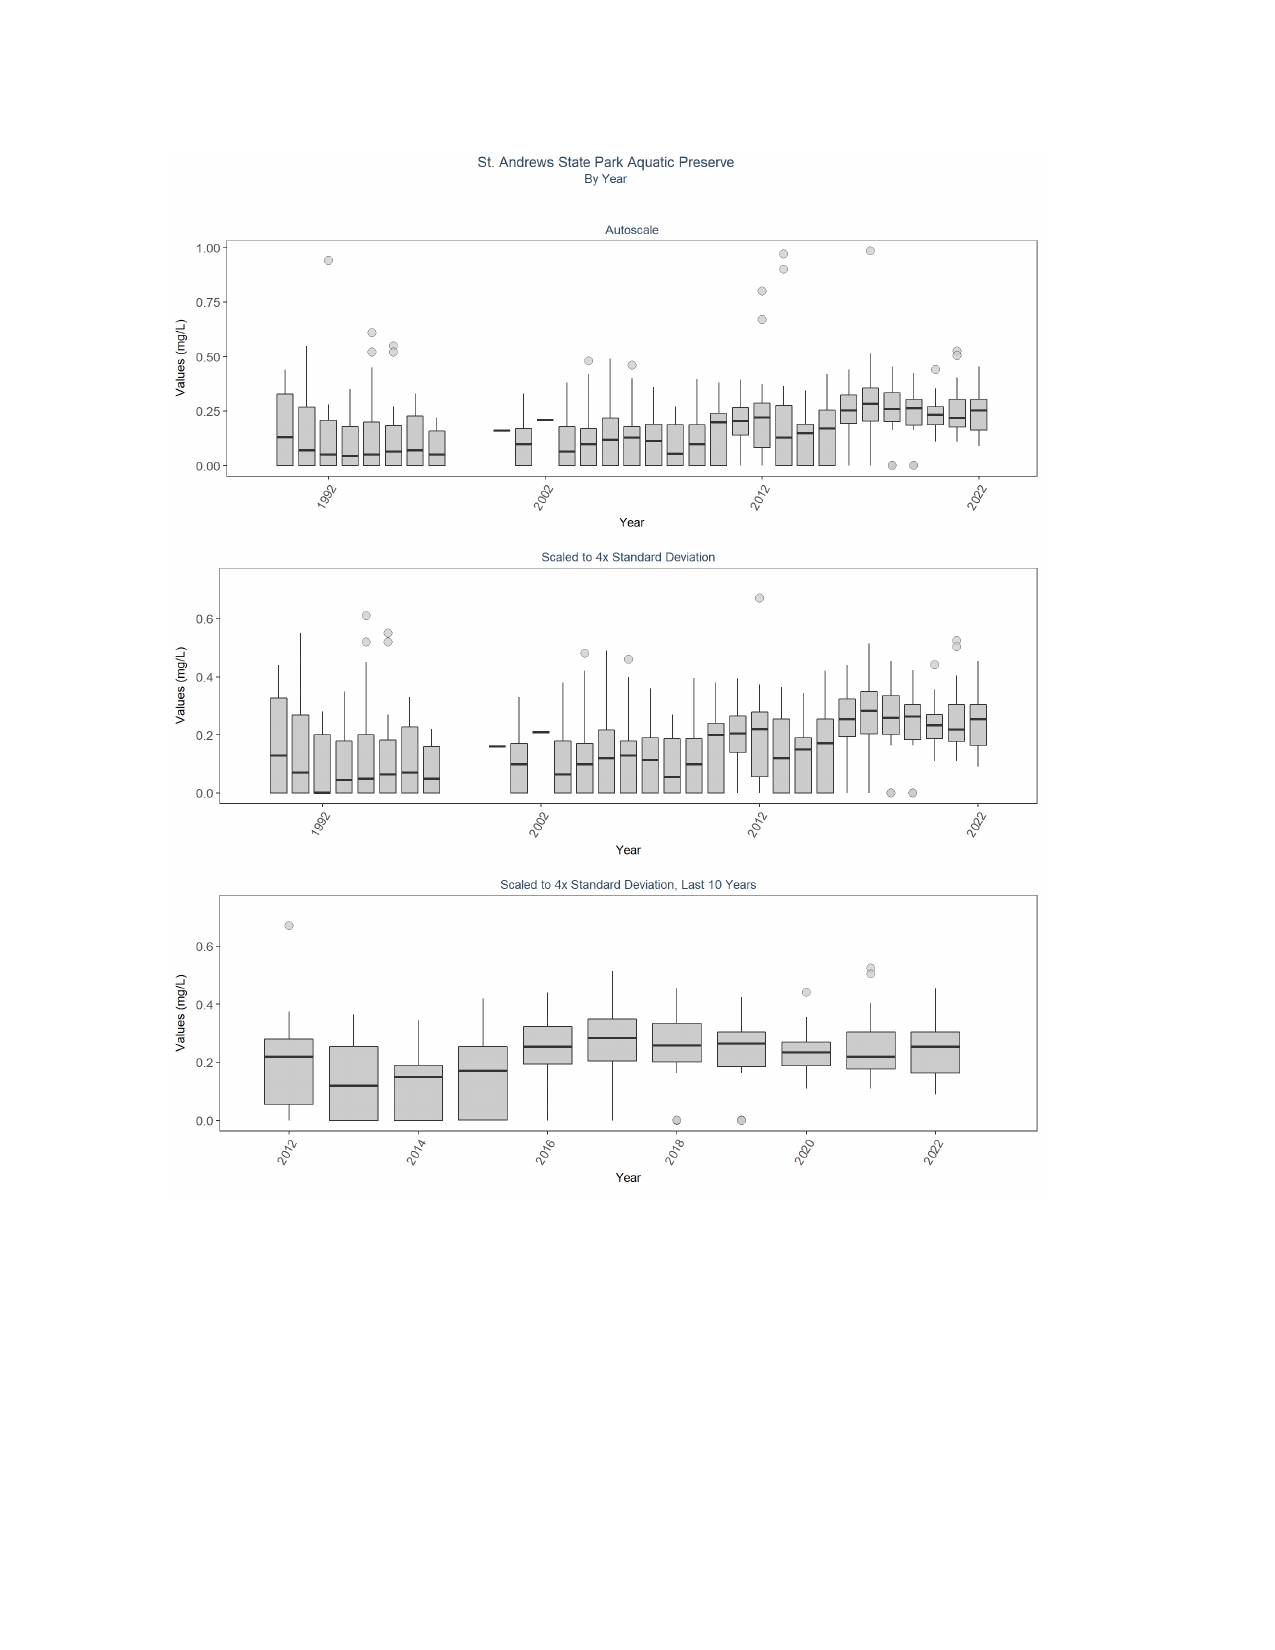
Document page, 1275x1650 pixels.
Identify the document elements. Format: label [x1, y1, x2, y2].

picture [168, 150, 1044, 1200]
